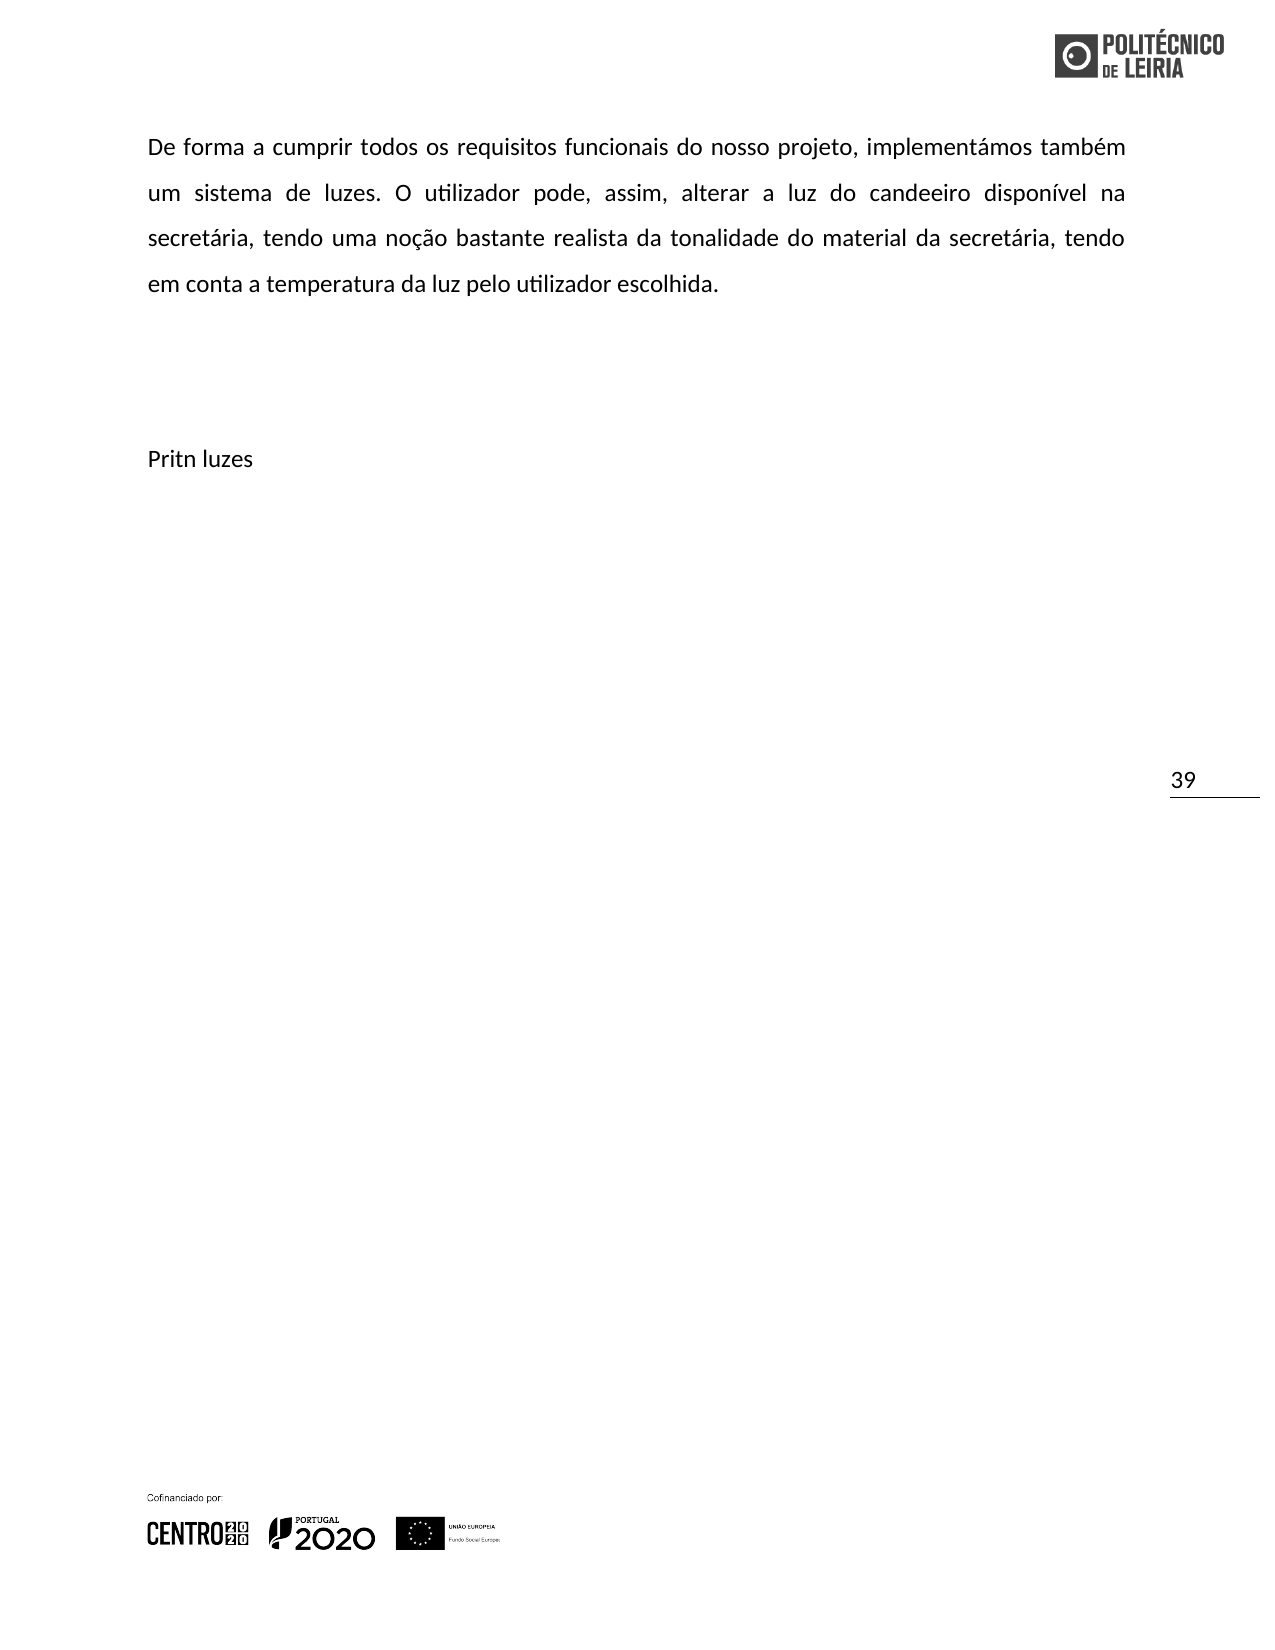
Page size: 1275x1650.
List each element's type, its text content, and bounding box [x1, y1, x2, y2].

picture [1053, 26, 1225, 80]
text De forma a cumprir todos os requisitos funcionais do nosso projeto, implementámos também um sistema de luzes. O utilizador pode, assim, alterar a luz do candeeiro disponível na secretária, tendo uma noção bastante realista da tonalidade do material da secretária, tendo em conta a temperatura da luz pelo utilizador escolhida. [148, 131, 1127, 299]
text Pritn luzes [148, 443, 1127, 473]
picture [147, 1494, 500, 1550]
